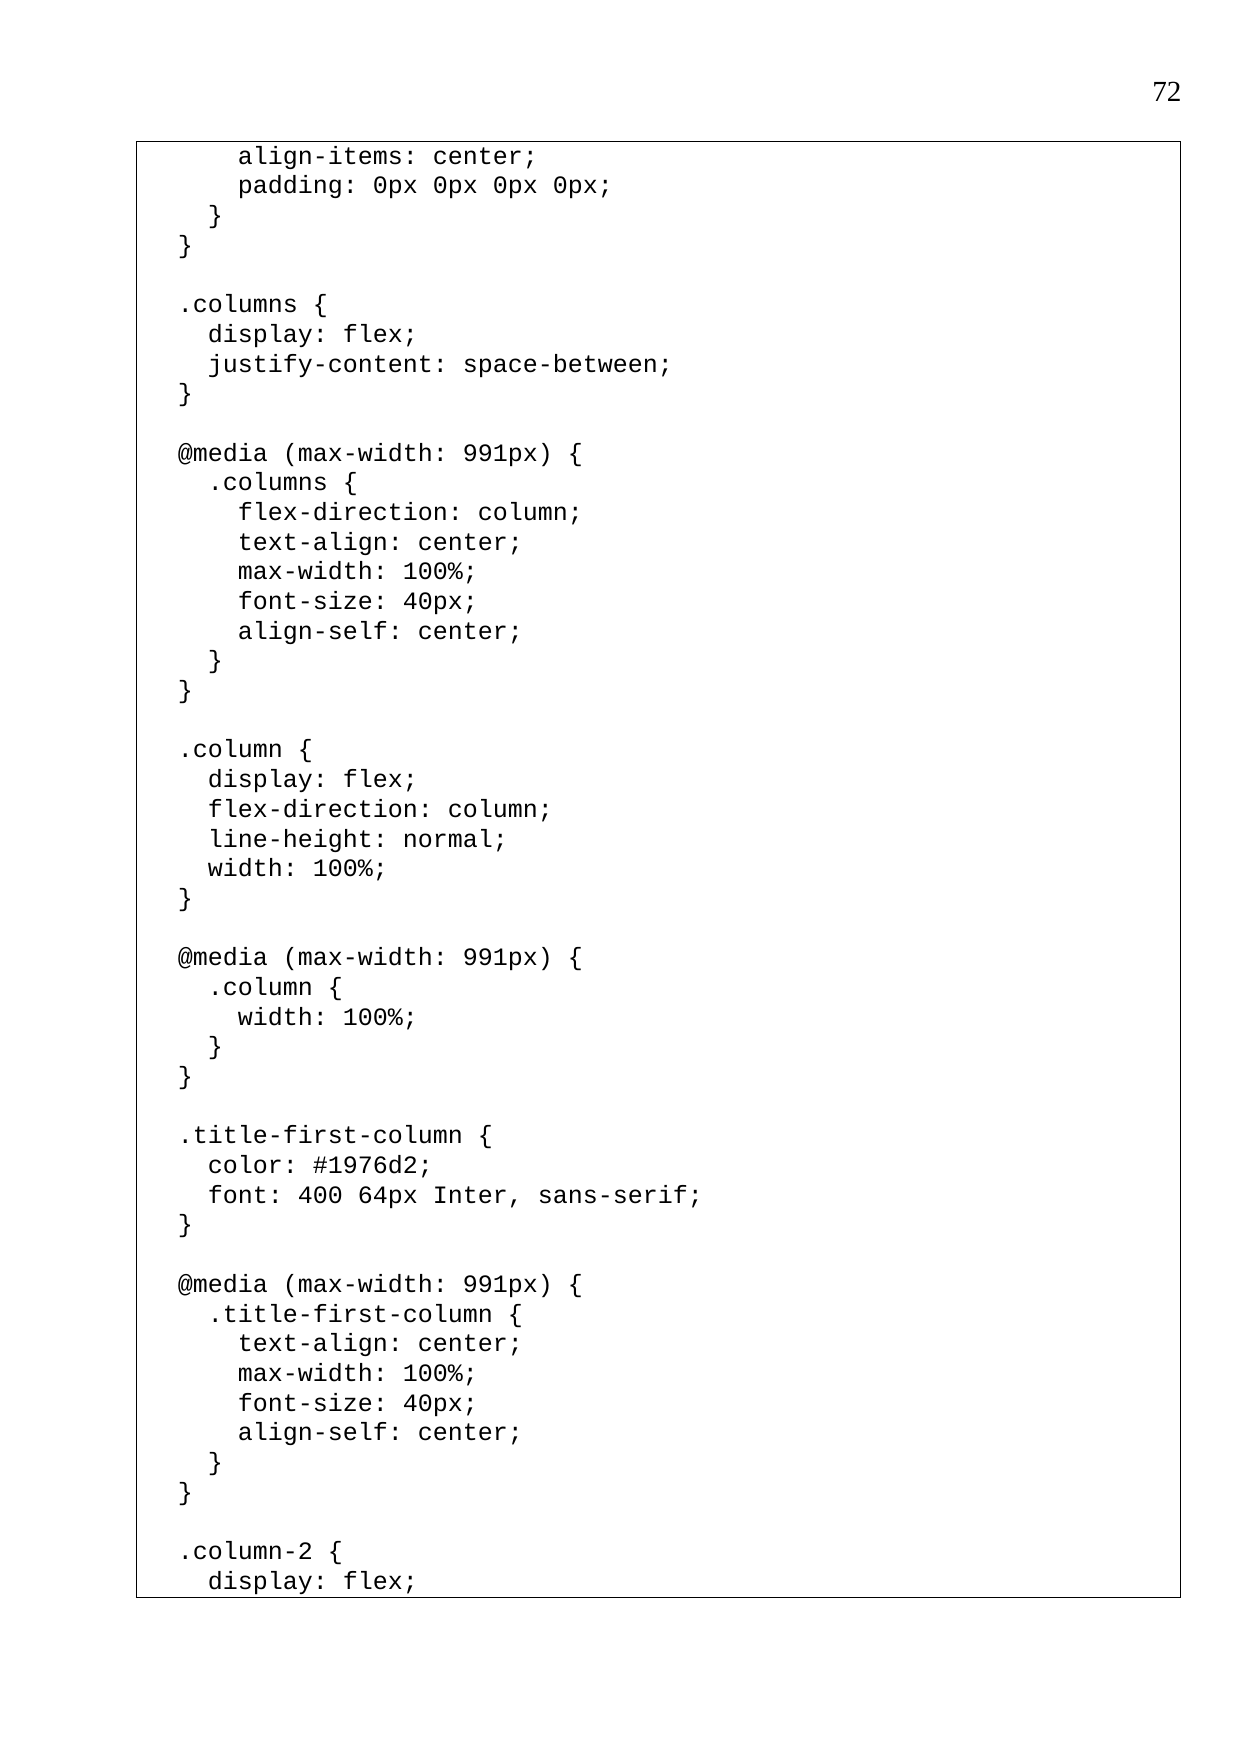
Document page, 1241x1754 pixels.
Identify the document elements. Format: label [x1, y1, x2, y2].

table_header [137, 142, 1180, 1597]
